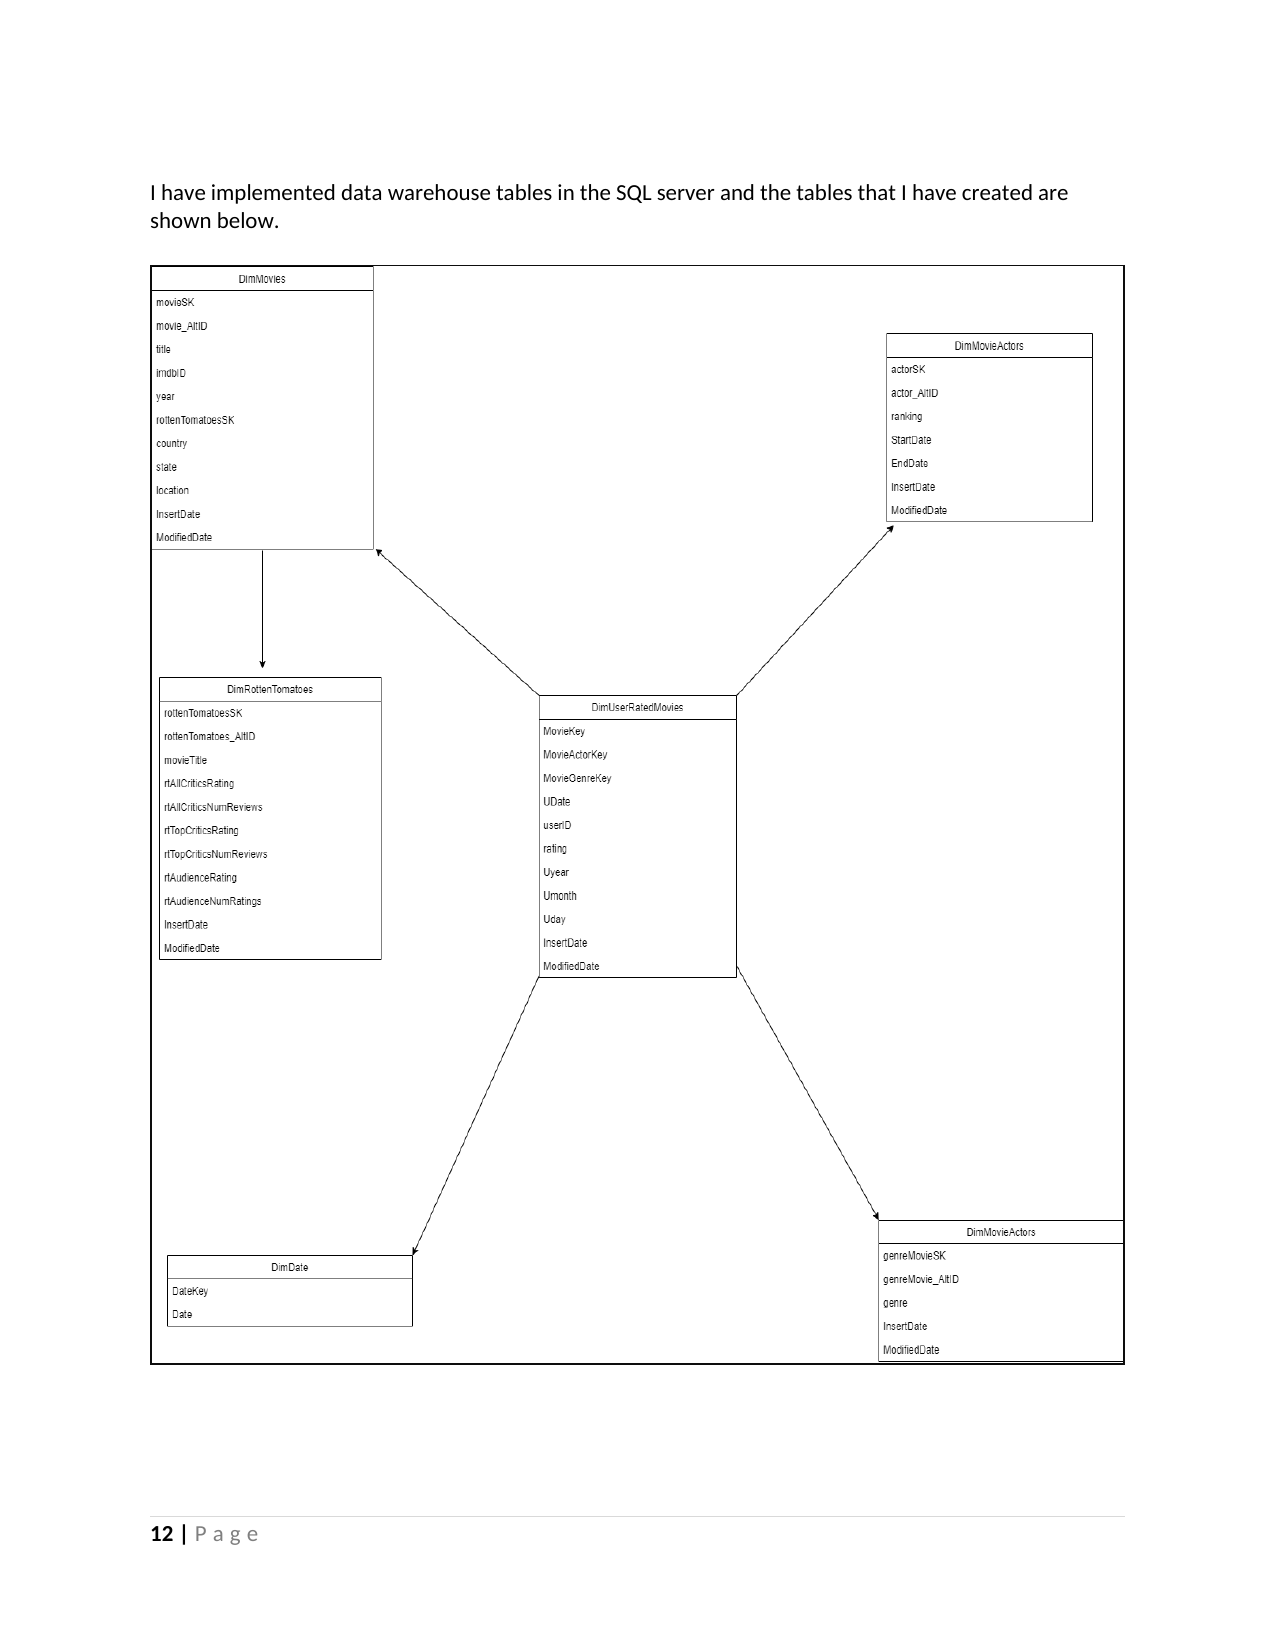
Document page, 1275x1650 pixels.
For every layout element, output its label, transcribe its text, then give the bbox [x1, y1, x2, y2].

text I have implemented data warehouse tables in the SQL server and the tables that I have created are [150, 178, 1125, 206]
picture [152, 266, 1123, 1363]
text shown below. [150, 206, 1125, 234]
